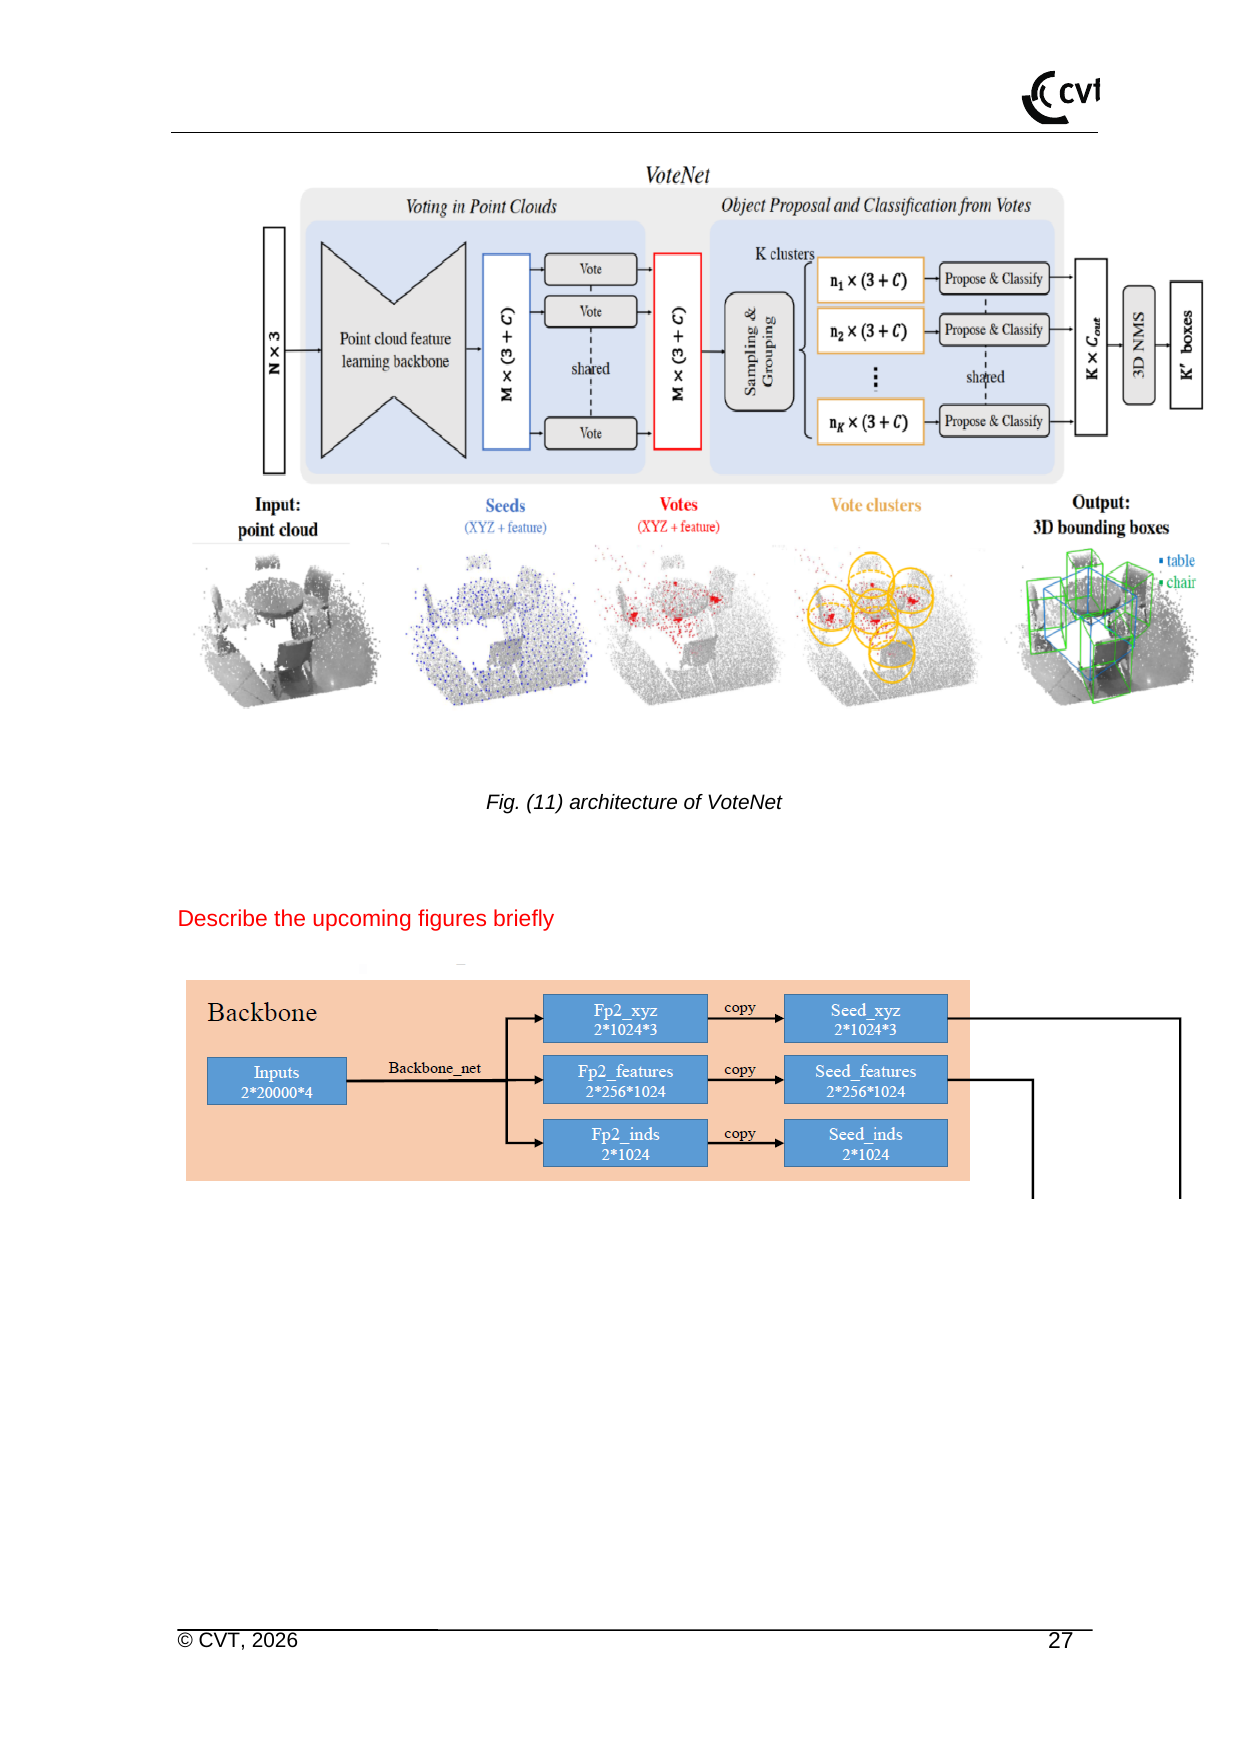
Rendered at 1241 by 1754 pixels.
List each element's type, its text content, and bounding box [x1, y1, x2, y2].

text Fig. (11) architecture of VoteNet [177, 790, 1092, 814]
text Describe the upcoming figures briefly [177, 905, 1092, 932]
picture [177, 964, 1223, 1199]
picture [177, 159, 1209, 715]
